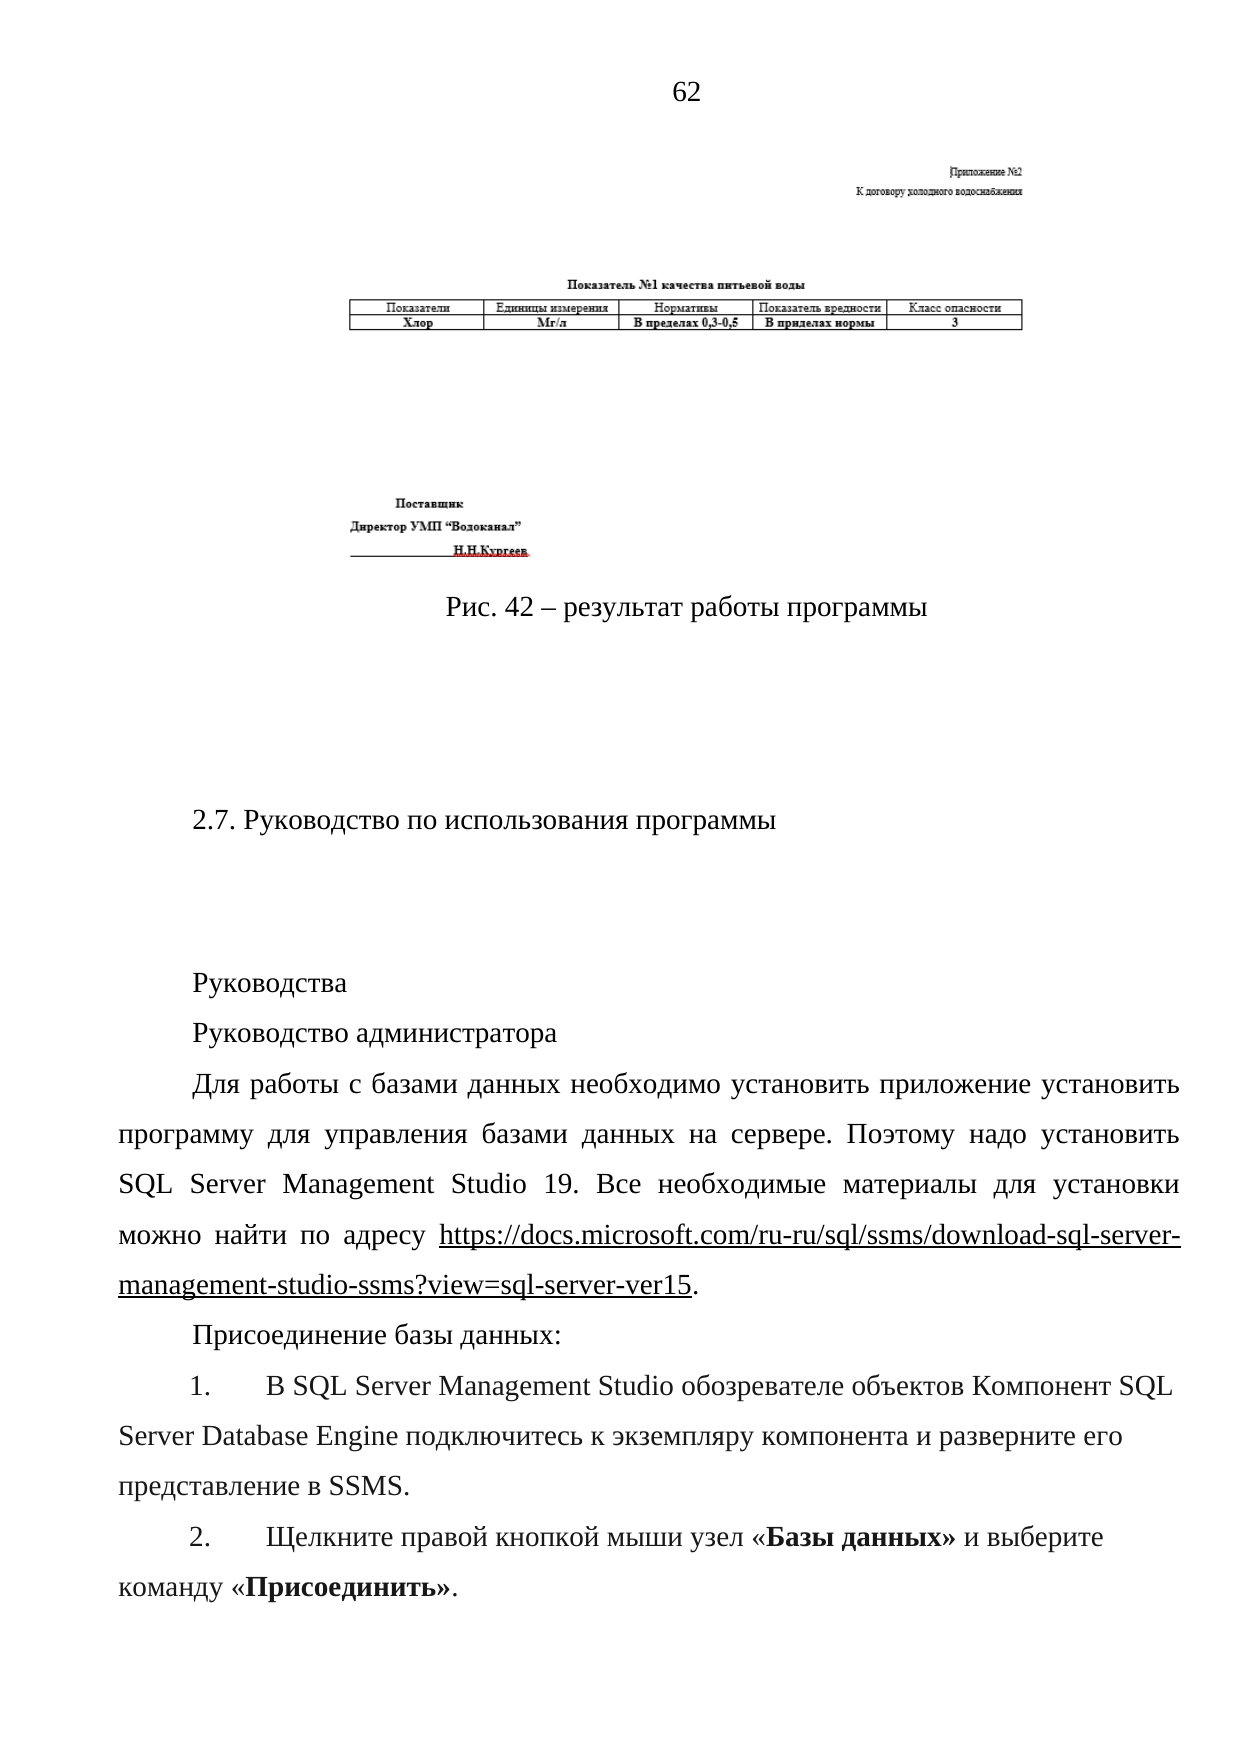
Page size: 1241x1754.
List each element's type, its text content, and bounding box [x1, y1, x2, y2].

text Для работы с базами данных необходимо установить приложение установить программу для управления базами данных на сервере. Поэтому надо установить SQL Server Management Studio 19. Все необходимые материалы для установки можно найти по адресу https://docs.microsoft.com/ru-ru/sql/ssms/download-sql-server-management-studio-ssms?view=sql-server-ver15. [118, 1066, 1181, 1301]
text Рис. 42 – результат работы программы [118, 589, 1181, 623]
list Щелкните правой кнопкой мыши узел «Базы данных» и выберите команду «Присоединить». [118, 1519, 1181, 1603]
text Присоединение базы данных: [118, 1317, 1181, 1351]
list В SQL Server Management Studio обозревателе объектов Компонент SQL Server Database Engine подключитесь к экземпляру компонента и разверните его представление в SSMS. [118, 1368, 1181, 1502]
picture [332, 147, 1042, 573]
subtitle 2.7. Руководство по использования программы [118, 802, 1181, 836]
text Руководства [118, 965, 1181, 999]
text Руководство администратора [118, 1016, 1181, 1049]
